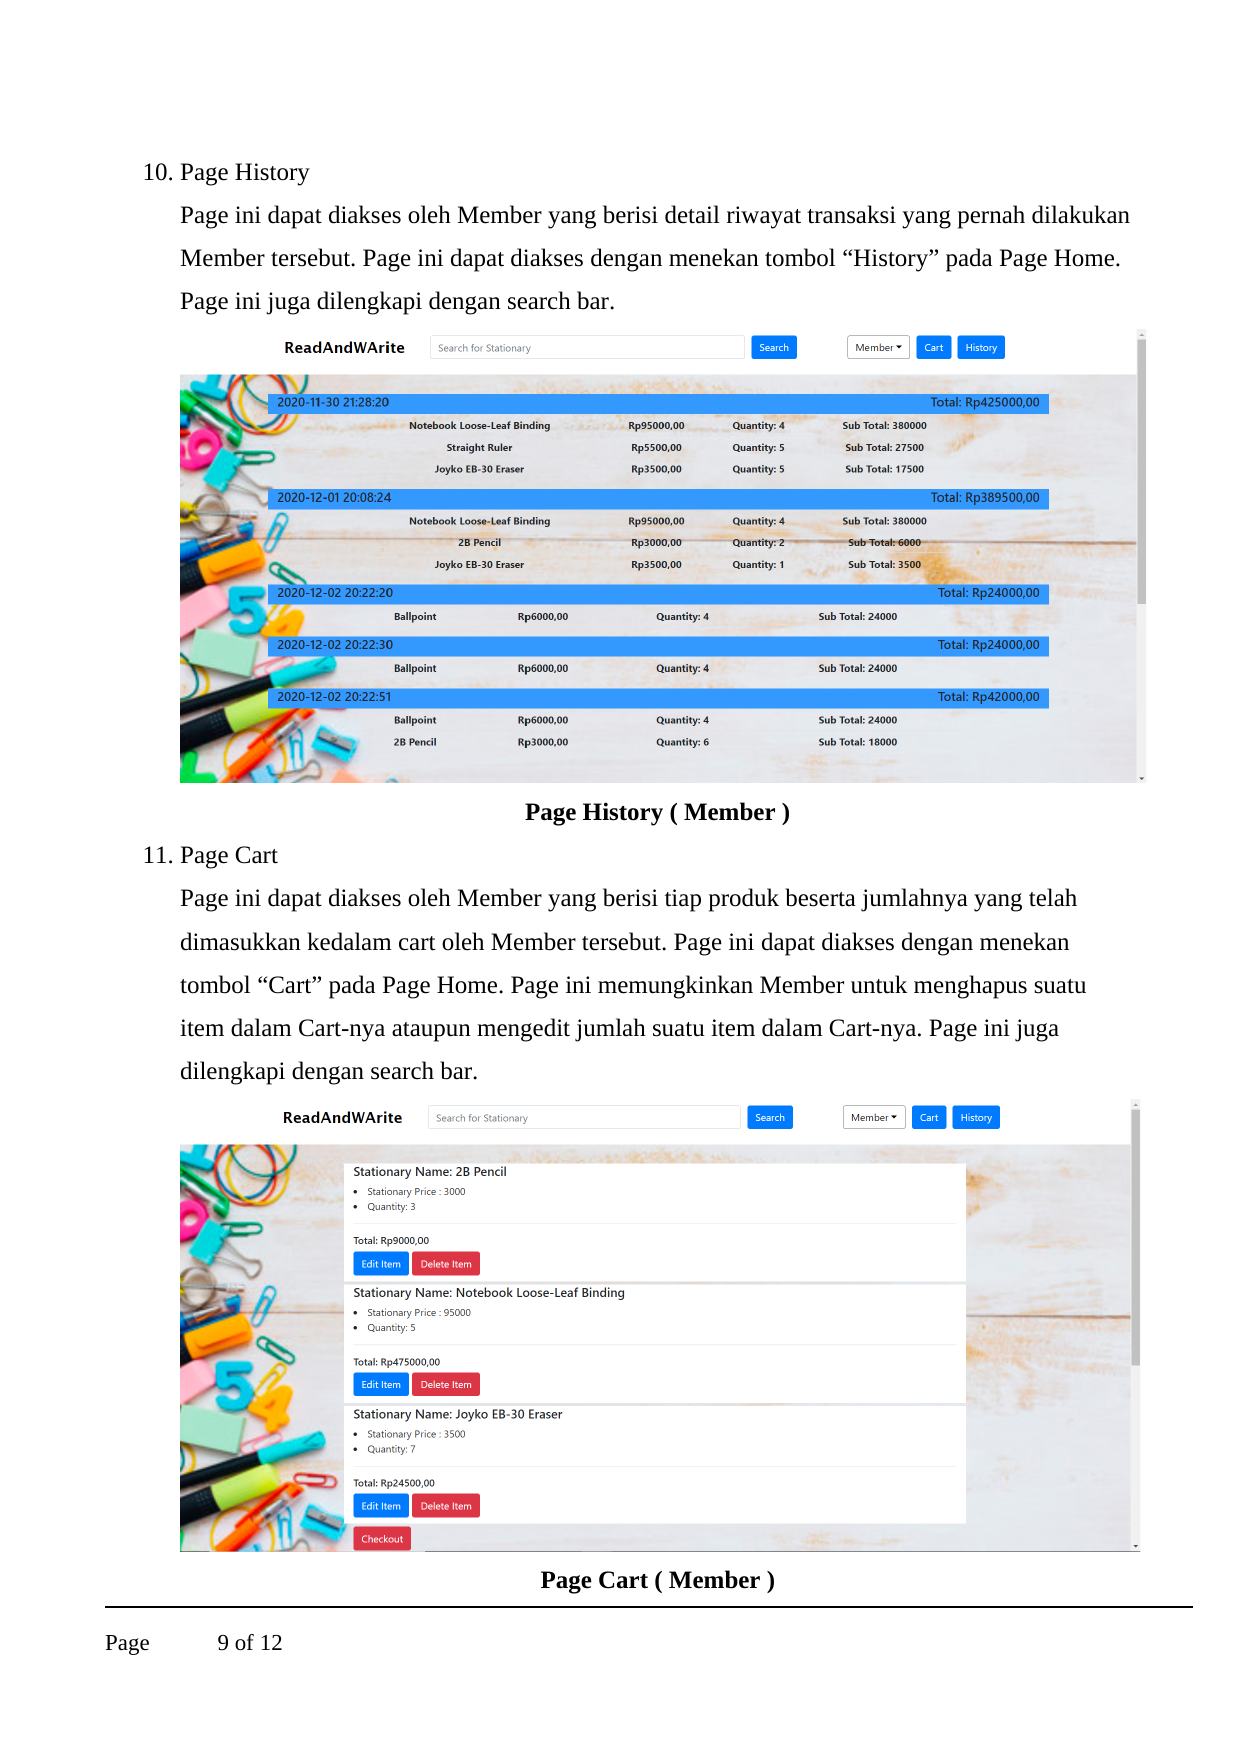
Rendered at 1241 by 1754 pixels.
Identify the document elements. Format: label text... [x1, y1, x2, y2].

list Page History ( Member ) [180, 797, 1135, 826]
picture [180, 329, 1147, 783]
list Page ini dapat diakses oleh Member yang berisi tiap produk beserta jumlahnya yang telah dimasukkan kedalam cart oleh Member tersebut. Page ini dapat diakses dengan menekan tombol “Cart” pada Page Home. Page ini memungkinkan Member untuk menghapus suatu item dalam Cart-nya ataupun mengedit jumlah suatu item dalam Cart-nya. Page ini juga dilengkapi dengan search bar. [180, 883, 1135, 1085]
picture [180, 1099, 1141, 1552]
list Page ini dapat diakses oleh Member yang berisi detail riwayat transaksi yang pernah dilakukan Member tersebut. Page ini dapat diakses dengan menekan tombol “History” pada Page Home. Page ini juga dilengkapi dengan search bar. [180, 200, 1135, 315]
list Page Cart ( Member ) [180, 1566, 1135, 1594]
list Page History [142, 157, 1135, 185]
list Page Cart [142, 840, 1135, 869]
